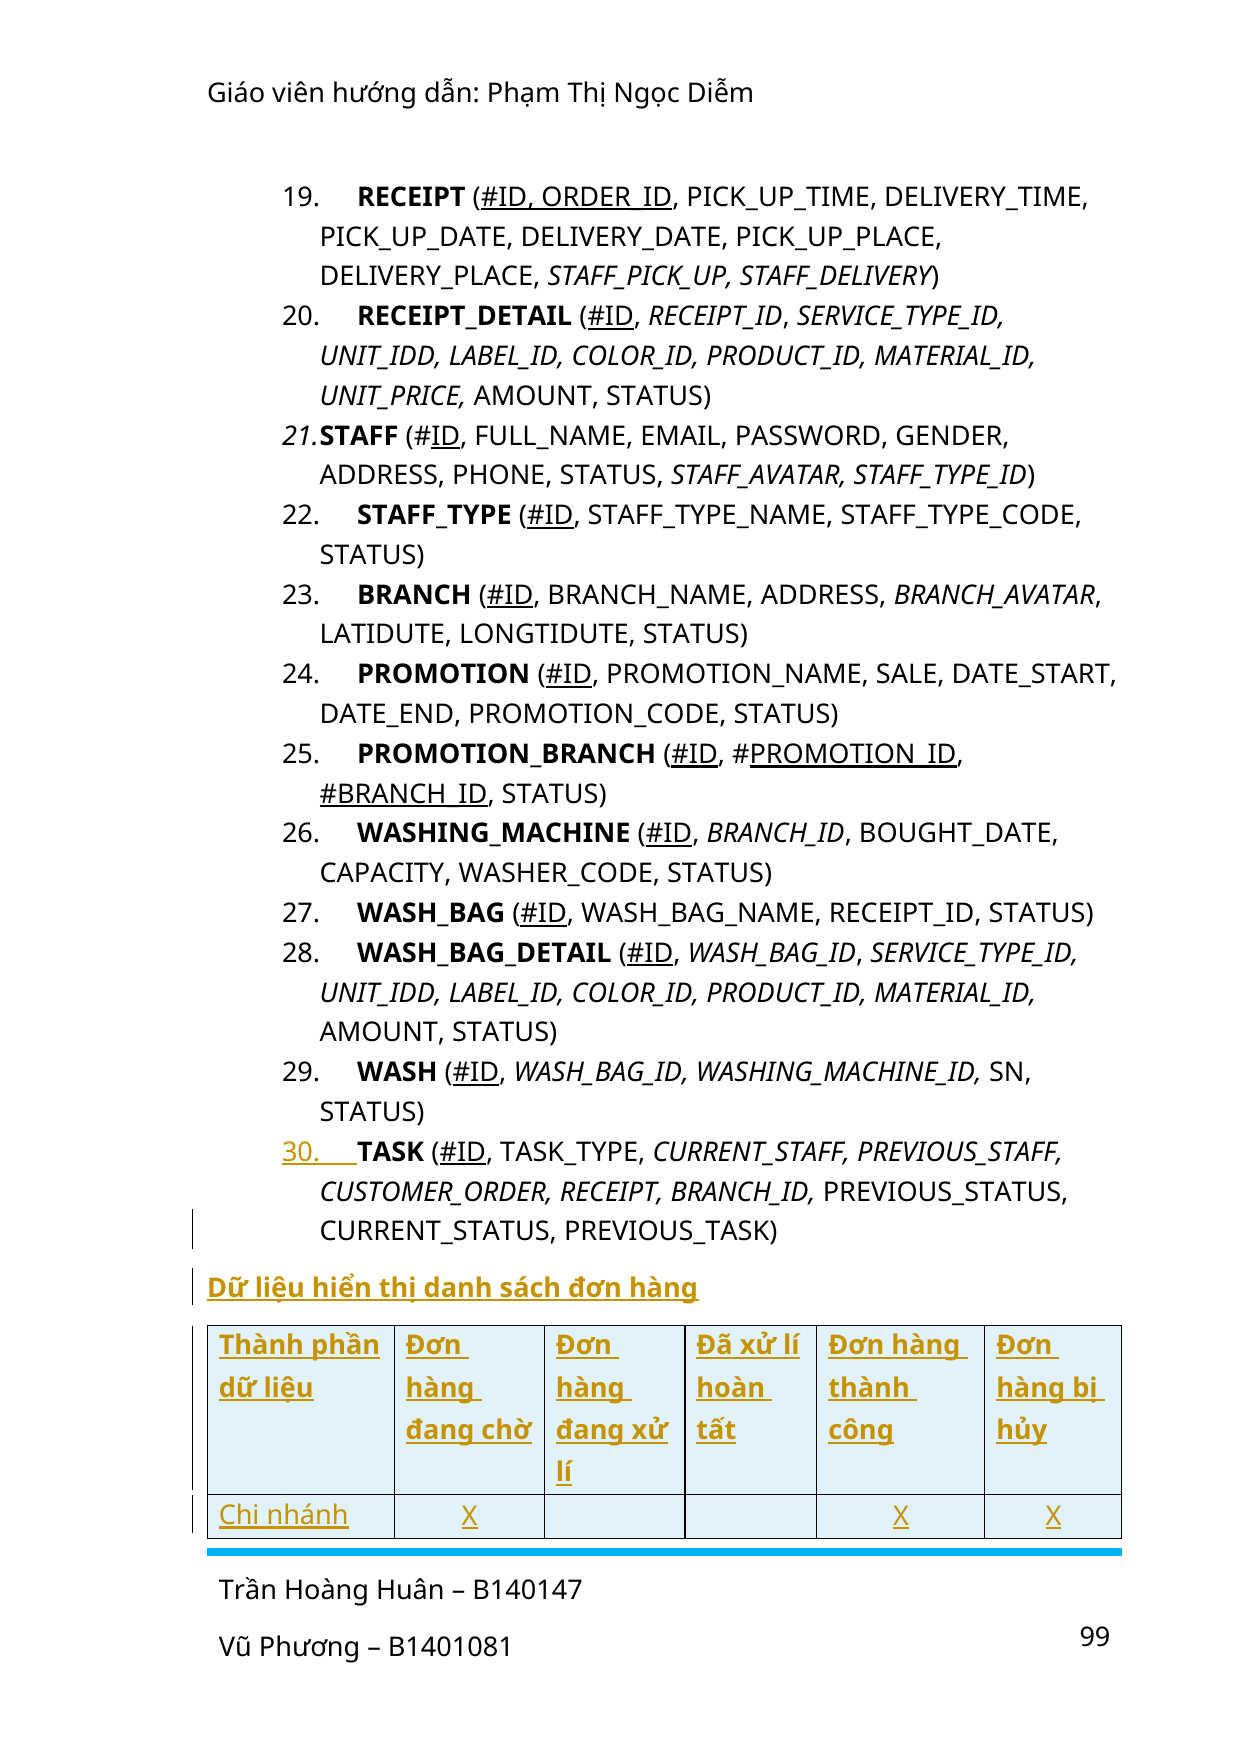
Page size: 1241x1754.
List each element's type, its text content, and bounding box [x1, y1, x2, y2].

list STAFF_TYPE (#ID, STAFF_TYPE_NAME, STAFF_TYPE_CODE, STATUS) [282, 496, 1122, 572]
list RECEIPT_DETAIL (#ID, RECEIPT_ID, SERVICE_TYPE_ID, UNIT_IDD, LABEL_ID, COLOR_ID, PRODUCT_ID, MATERIAL_ID, UNIT_PRICE, AMOUNT, STATUS) [282, 297, 1122, 413]
list PROMOTION (#ID, PROMOTION_NAME, SALE, DATE_START, DATE_END, PROMOTION_CODE, STATUS) [282, 655, 1122, 731]
list RECEIPT (#ID, ORDER_ID, PICK_UP_TIME, DELIVERY_TIME, PICK_UP_DATE, DELIVERY_DATE, PICK_UP_PLACE, DELIVERY_PLACE, STAFF_PICK_UP, STAFF_DELIVERY) [282, 177, 1122, 294]
list TASK (#ID, TASK_TYPE, CURRENT_STAFF, PREVIOUS_STAFF, CUSTOMER_ORDER, RECEIPT, BRANCH_ID, PREVIOUS_STATUS, CURRENT_STATUS, PREVIOUS_TASK) [282, 1132, 1122, 1249]
list PROMOTION_BRANCH (#ID, #PROMOTION_ID, #BRANCH_ID, STATUS) [282, 734, 1122, 811]
list WASHING_MACHINE (#ID, BRANCH_ID, BOUGHT_DATE, CAPACITY, WASHER_CODE, STATUS) [282, 814, 1122, 891]
list WASH (#ID, WASH_BAG_ID, WASHING_MACHINE_ID, SN, STATUS) [282, 1053, 1122, 1129]
list WASH_BAG (#ID, WASH_BAG_NAME, RECEIPT_ID, STATUS) [282, 893, 1122, 930]
list WASH_BAG_DETAIL (#ID, WASH_BAG_ID, SERVICE_TYPE_ID, UNIT_IDD, LABEL_ID, COLOR_ID, PRODUCT_ID, MATERIAL_ID, AMOUNT, STATUS) [282, 933, 1122, 1050]
list STAFF (#ID, FULL_NAME, EMAIL, PASSWORD, GENDER, ADDRESS, PHONE, STATUS, STAFF_AVATAR, STAFF_TYPE_ID) [282, 416, 1122, 493]
list BRANCH (#ID, BRANCH_NAME, ADDRESS, BRANCH_AVATAR, LATIDUTE, LONGTIDUTE, STATUS) [282, 575, 1122, 652]
